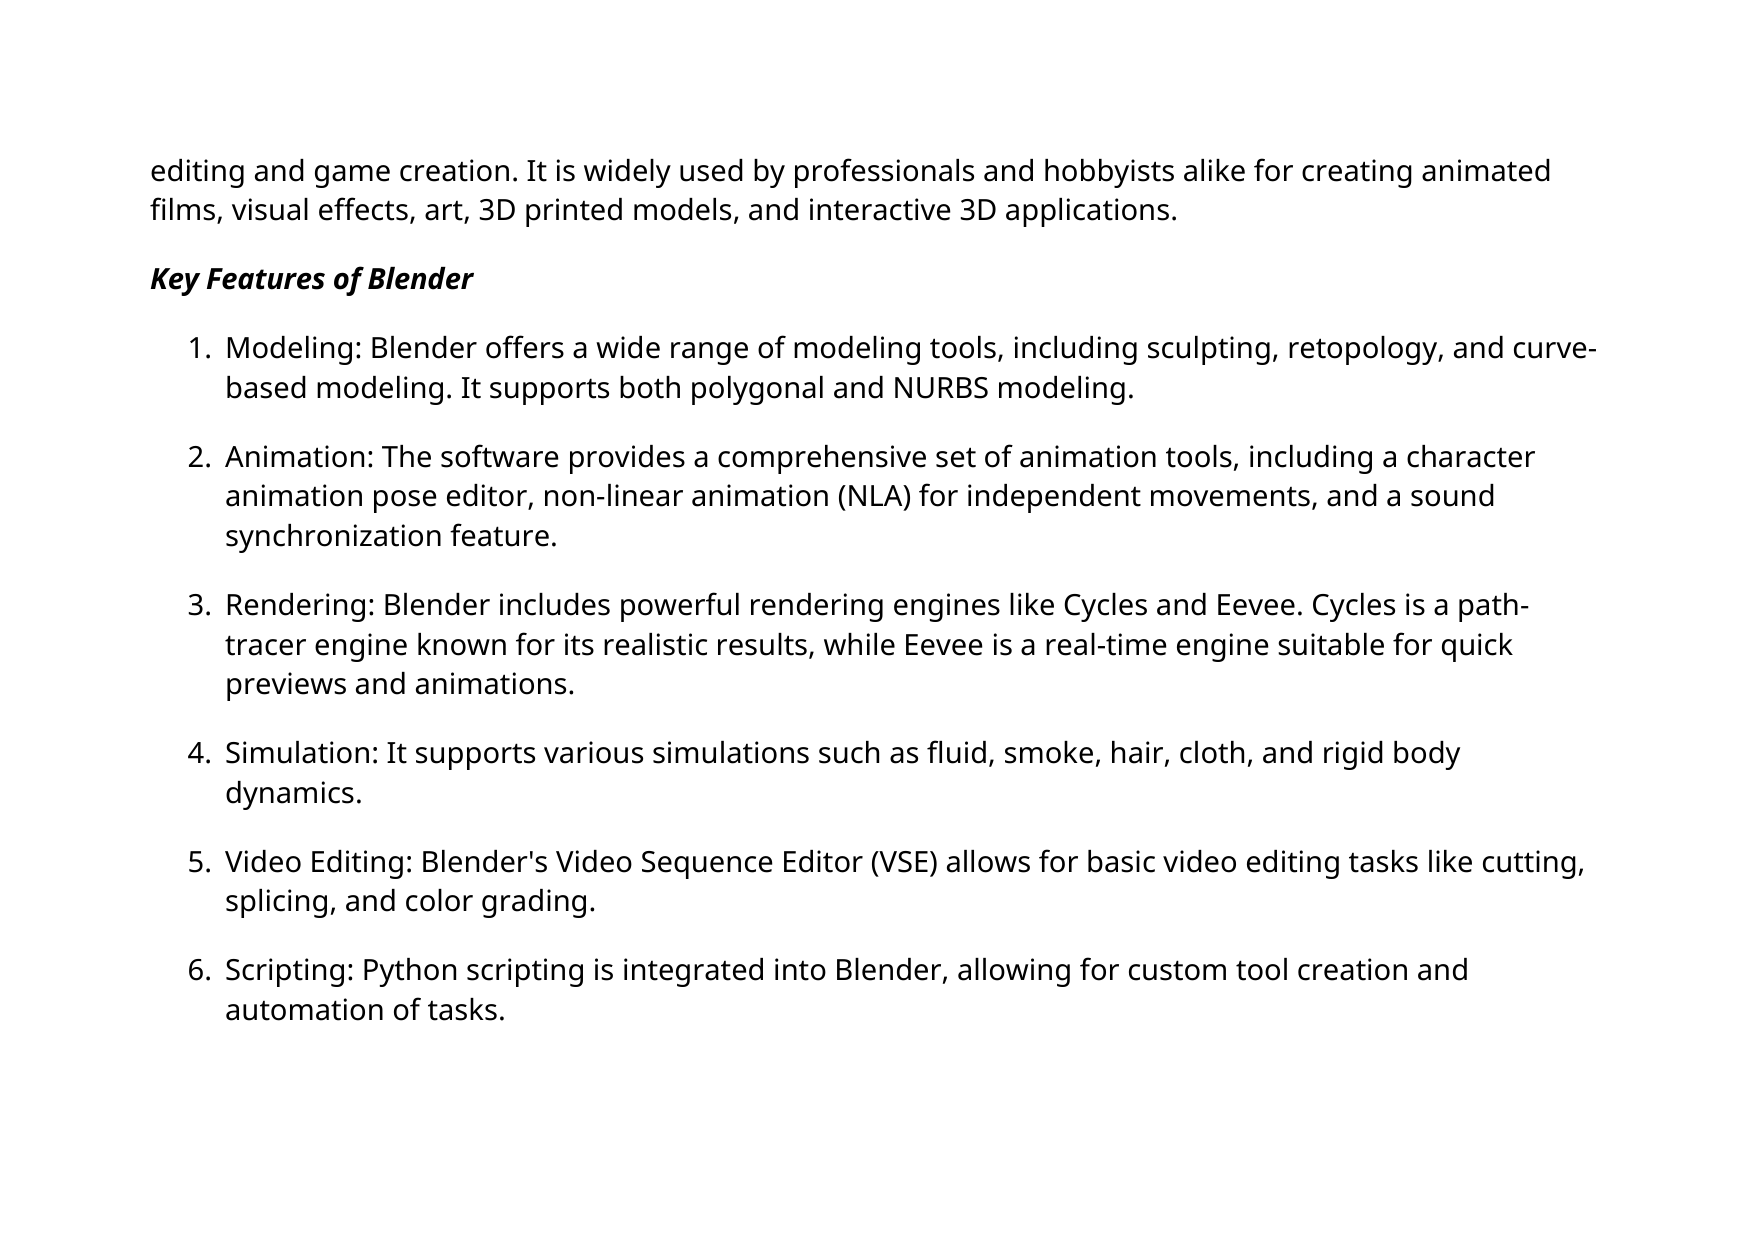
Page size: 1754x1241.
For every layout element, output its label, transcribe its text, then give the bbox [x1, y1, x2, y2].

text Key Features of Blender [150, 258, 1604, 298]
list Modeling: Blender offers a wide range of modeling tools, including sculpting, retopology, and curve-based modeling. It supports both polygonal and NURBS modeling. [187, 327, 1604, 407]
list Rendering: Blender includes powerful rendering engines like Cycles and Eevee. Cycles is a path-tracer engine known for its realistic results, while Eevee is a real-time engine suitable for quick previews and animations. [187, 584, 1604, 703]
list Scripting: Python scripting is integrated into Blender, allowing for custom tool creation and automation of tasks. [187, 949, 1604, 1029]
list Simulation: It supports various simulations such as fluid, smoke, hair, cloth, and rigid body dynamics. [187, 732, 1604, 812]
list Video Editing: Blender's Video Sequence Editor (VSE) allows for basic video editing tasks like cutting, splicing, and color grading. [187, 841, 1604, 920]
list Animation: The software provides a comprehensive set of animation tools, including a character animation pose editor, non-linear animation (NLA) for independent movements, and a sound synchronization feature. [187, 436, 1604, 555]
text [150, 150, 1604, 229]
